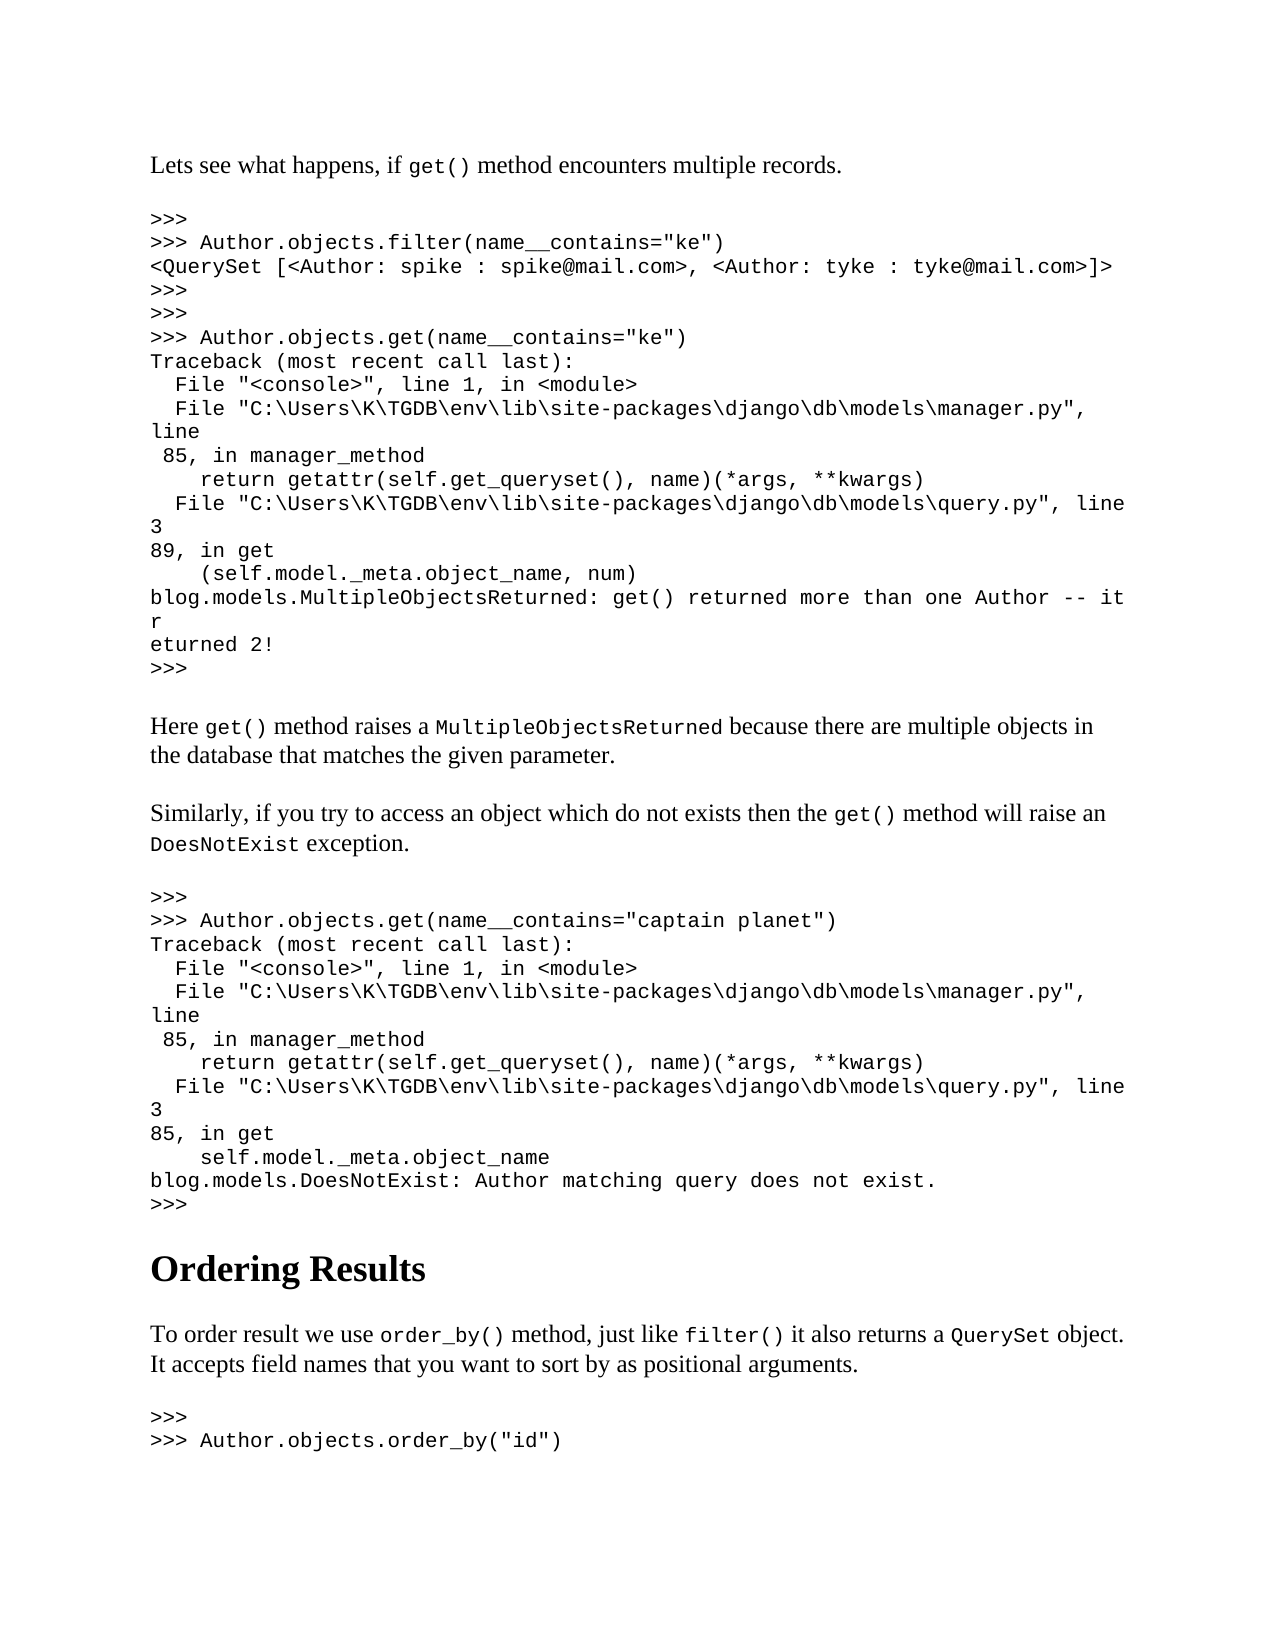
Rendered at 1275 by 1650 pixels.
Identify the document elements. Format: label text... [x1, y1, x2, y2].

text Lets see what happens, if get() method encounters multiple records. [150, 150, 1125, 179]
text 85, in get [150, 1123, 1125, 1147]
text blog.models.DoesNotExist: Author matching query does not exist. [150, 1170, 1125, 1194]
text blog.models.MultipleObjectsReturned: get() returned more than one Author -- it r [150, 587, 1125, 634]
text >>> [150, 1407, 1125, 1430]
text File "C:\Users\K\TGDB\env\lib\site-packages\django\db\models\query.py", line 3 [150, 492, 1125, 540]
text File "<console>", line 1, in <module> [150, 958, 1125, 981]
text >>> [150, 303, 1125, 327]
text >>> [150, 280, 1125, 303]
text File "C:\Users\K\TGDB\env\lib\site-packages\django\db\models\query.py", line 3 [150, 1076, 1125, 1123]
text <QuerySet [<Author: spike : spike@mail.com>, <Author: tyke : tyke@mail.com>]> [150, 256, 1125, 280]
text To order result we use order_by() method, just like filter() it also returns a QuerySet object. It accepts field names that you want to sort by as positional arguments. [150, 1319, 1125, 1377]
text >>> Author.objects.get(name__contains="ke") [150, 327, 1125, 351]
text 89, in get [150, 540, 1125, 563]
text 85, in manager_method [150, 1028, 1125, 1052]
text Similarly, if you try to access an object which do not exists then the get() method will raise an DoesNotExist exception. [150, 798, 1125, 857]
text >>> [150, 209, 1125, 232]
text >>> [150, 658, 1125, 682]
text return getattr(self.get_queryset(), name)(*args, **kwargs) [150, 469, 1125, 492]
text (self.model._meta.object_name, num) [150, 563, 1125, 587]
text 85, in manager_method [150, 445, 1125, 469]
text >>> Author.objects.filter(name__contains="ke") [150, 232, 1125, 256]
text File "C:\Users\K\TGDB\env\lib\site-packages\django\db\models\manager.py", line [150, 981, 1125, 1028]
text Traceback (most recent call last): [150, 934, 1125, 958]
subtitle Ordering Results [150, 1247, 1125, 1290]
text File "<console>", line 1, in <module> [150, 374, 1125, 398]
text >>> Author.objects.order_by("id") [150, 1430, 1125, 1454]
text File "C:\Users\K\TGDB\env\lib\site-packages\django\db\models\manager.py", line [150, 398, 1125, 445]
text Here get() method raises a MultipleObjectsReturned because there are multiple objects in the database that matches the given parameter. [150, 711, 1125, 769]
text >>> [150, 887, 1125, 910]
text >>> [150, 1194, 1125, 1218]
text return getattr(self.get_queryset(), name)(*args, **kwargs) [150, 1052, 1125, 1076]
text eturned 2! [150, 634, 1125, 658]
text self.model._meta.object_name [150, 1147, 1125, 1170]
text Traceback (most recent call last): [150, 351, 1125, 374]
text >>> Author.objects.get(name__contains="captain planet") [150, 910, 1125, 934]
